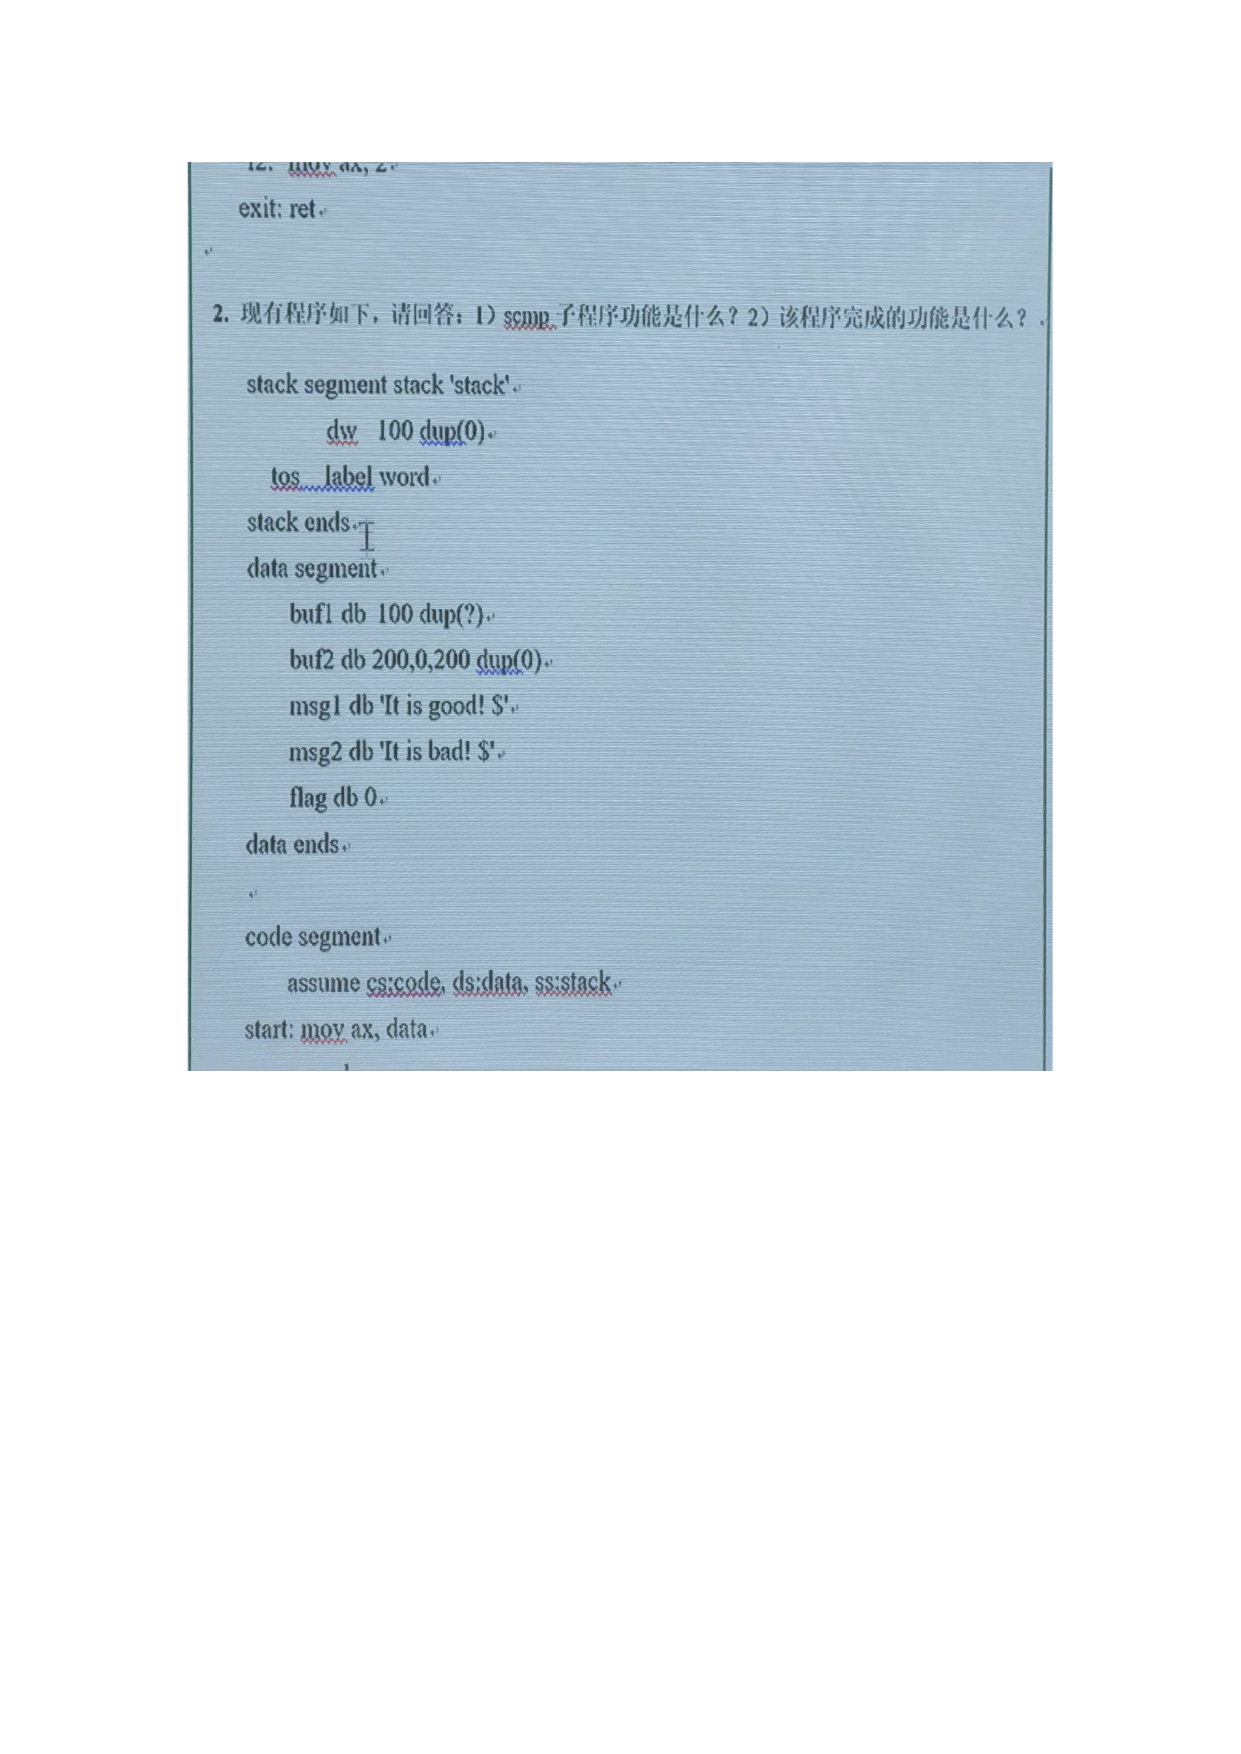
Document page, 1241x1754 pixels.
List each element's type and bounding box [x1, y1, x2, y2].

picture [187, 162, 1053, 1071]
